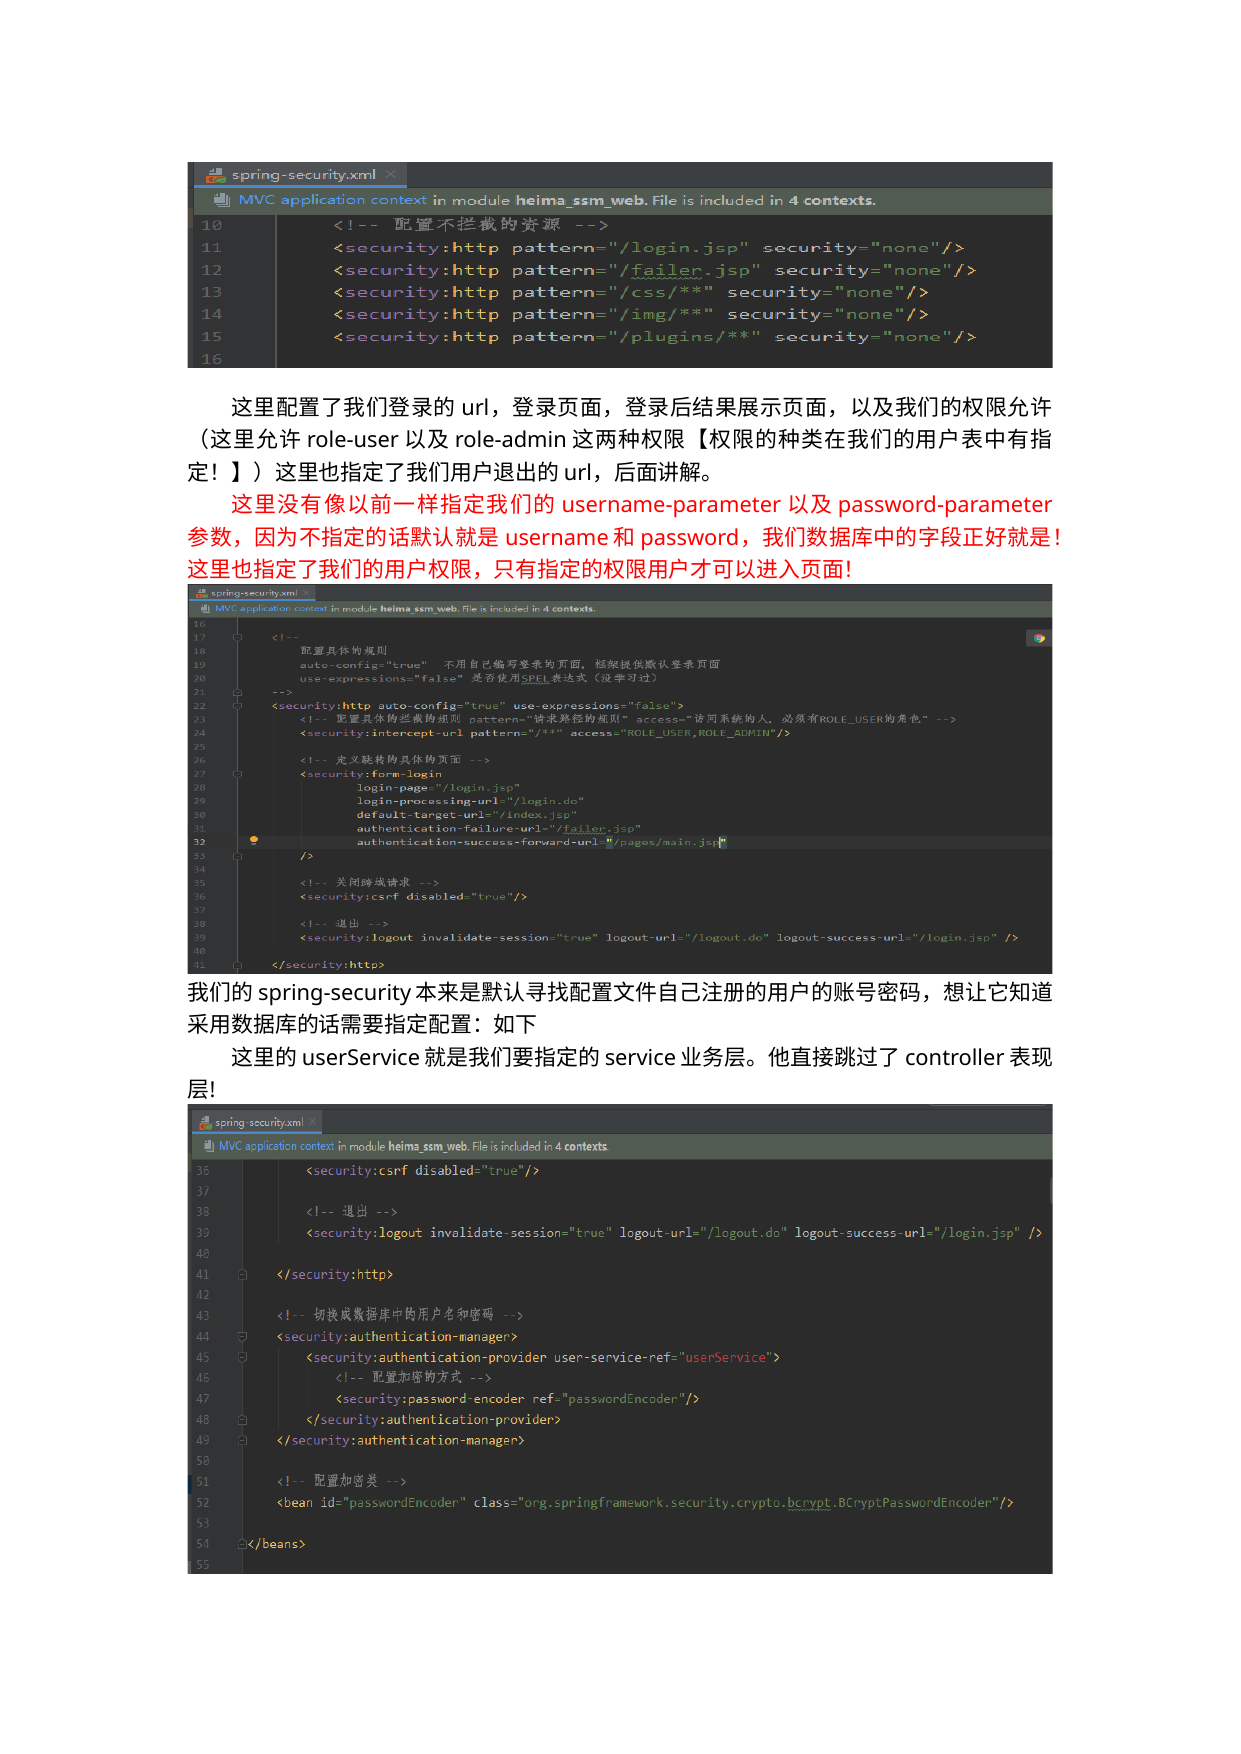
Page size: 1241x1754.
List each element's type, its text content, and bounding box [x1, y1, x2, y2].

text 这里的userService就是我们要指定的service业务层。他直接跳过了controller表现层! [187, 1039, 1053, 1104]
text 这里没有像以前一样指定我们的username-parameter以及password-parameter参数，因为不指定的话默认就是username和password，我们数据库中的字段正好就是！这里也指定了我们的用户权限，只有指定的权限用户才可以进入页面！ [187, 487, 1053, 584]
text 这里配置了我们登录的url，登录页面，登录后结果展示页面，以及我们的权限允许（这里允许role-user以及role-admin这两种权限【权限的种类在我们的用户表中有指定！】）这里也指定了我们用户退出的url，后面讲解。 [187, 389, 1053, 487]
picture [187, 1104, 1053, 1574]
picture [187, 584, 1053, 974]
text 我们的spring-security本来是默认寻找配置文件自己注册的用户的账号密码，想让它知道采用数据库的话需要指定配置：如下 [187, 974, 1053, 1039]
picture [187, 162, 1053, 368]
